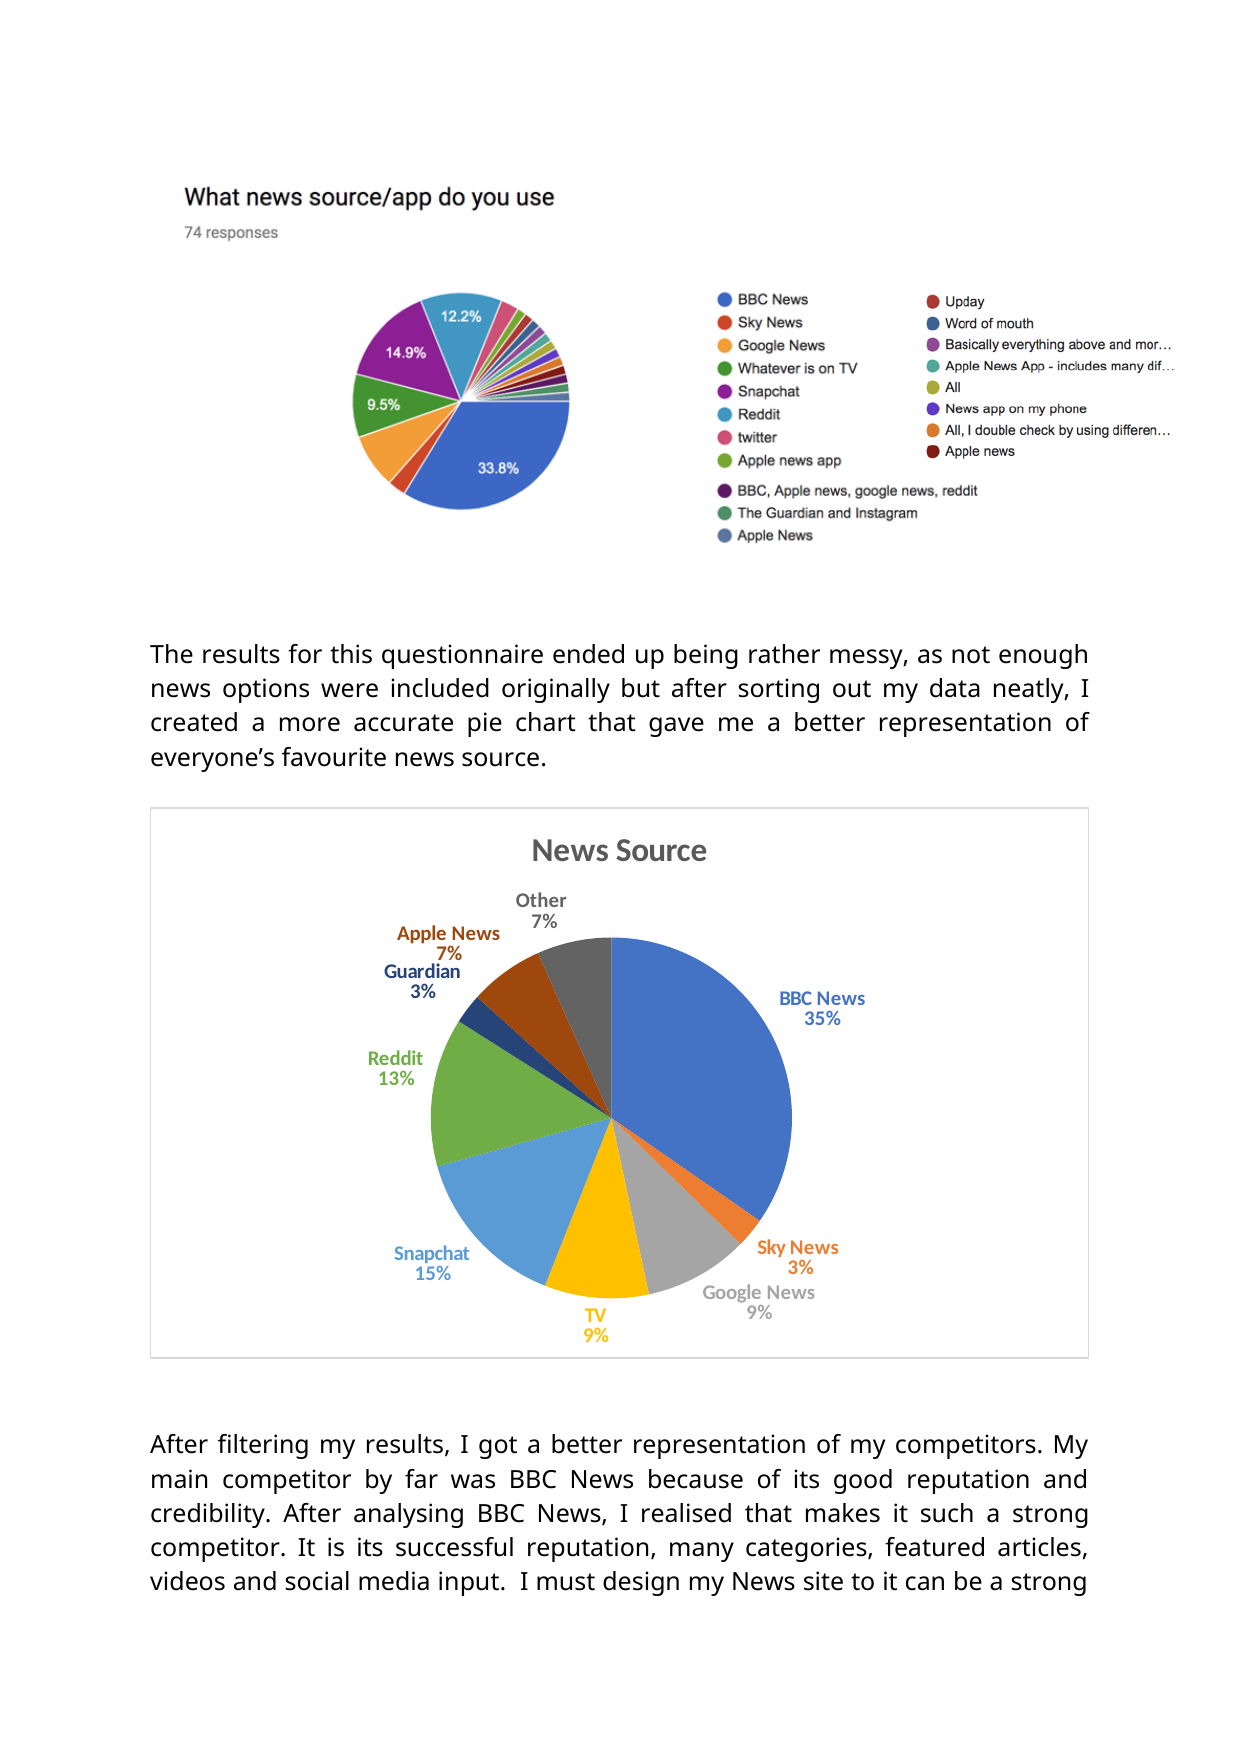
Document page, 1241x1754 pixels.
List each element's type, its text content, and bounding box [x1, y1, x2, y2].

picture [150, 150, 1229, 603]
text The results for this questionnaire ended up being rather messy, as not enough news options were included originally but after sorting out my data neatly, I created a more accurate pie chart that gave me a better representation of everyone’s favourite news source. [150, 637, 1090, 773]
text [150, 1427, 1090, 1597]
